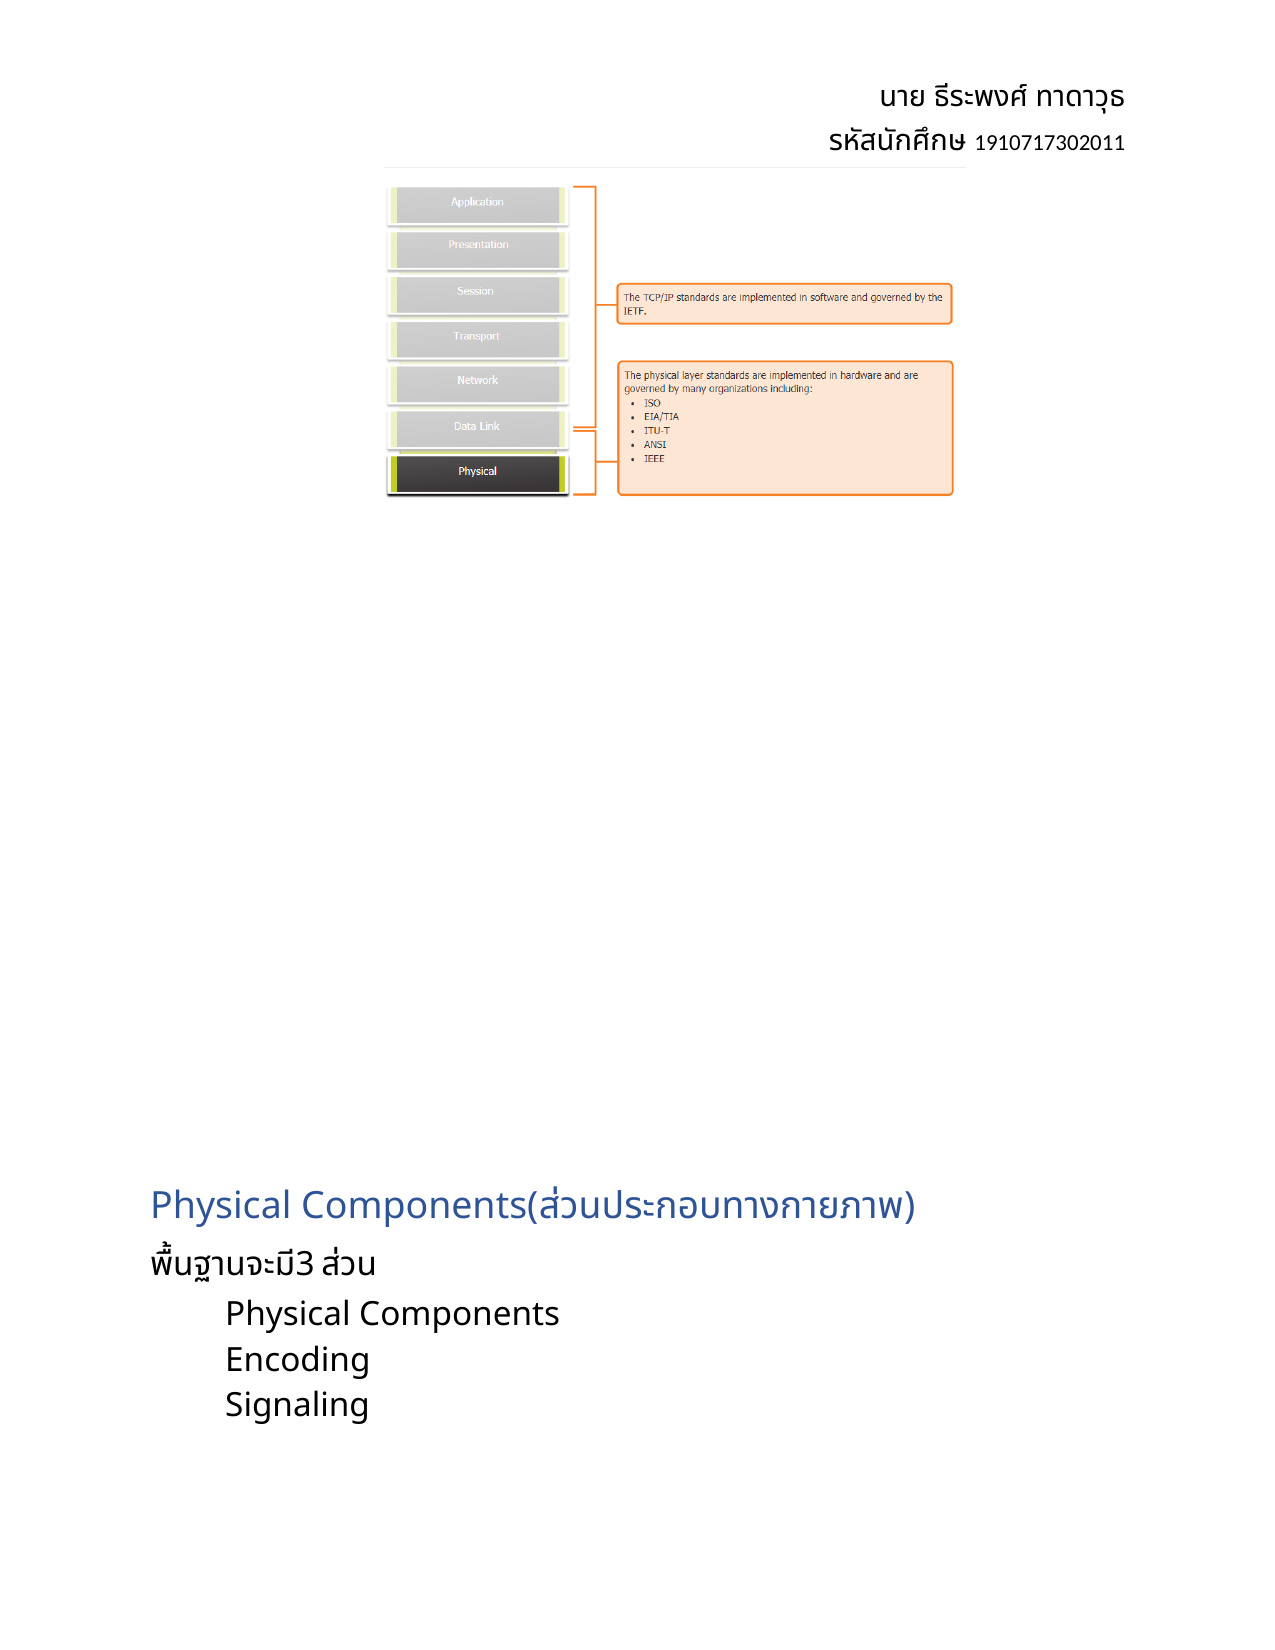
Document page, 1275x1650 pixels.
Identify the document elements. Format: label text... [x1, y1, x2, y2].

picture [383, 163, 967, 511]
text Encoding [150, 1335, 1125, 1381]
text Physical Components [150, 1290, 1125, 1335]
text Signaling [150, 1381, 1125, 1426]
subtitle Physical Components(ส่วนประกอบทางกายภาพ) [150, 1178, 1125, 1235]
text พื้นฐานจะมี3ส่วน [150, 1239, 1125, 1290]
